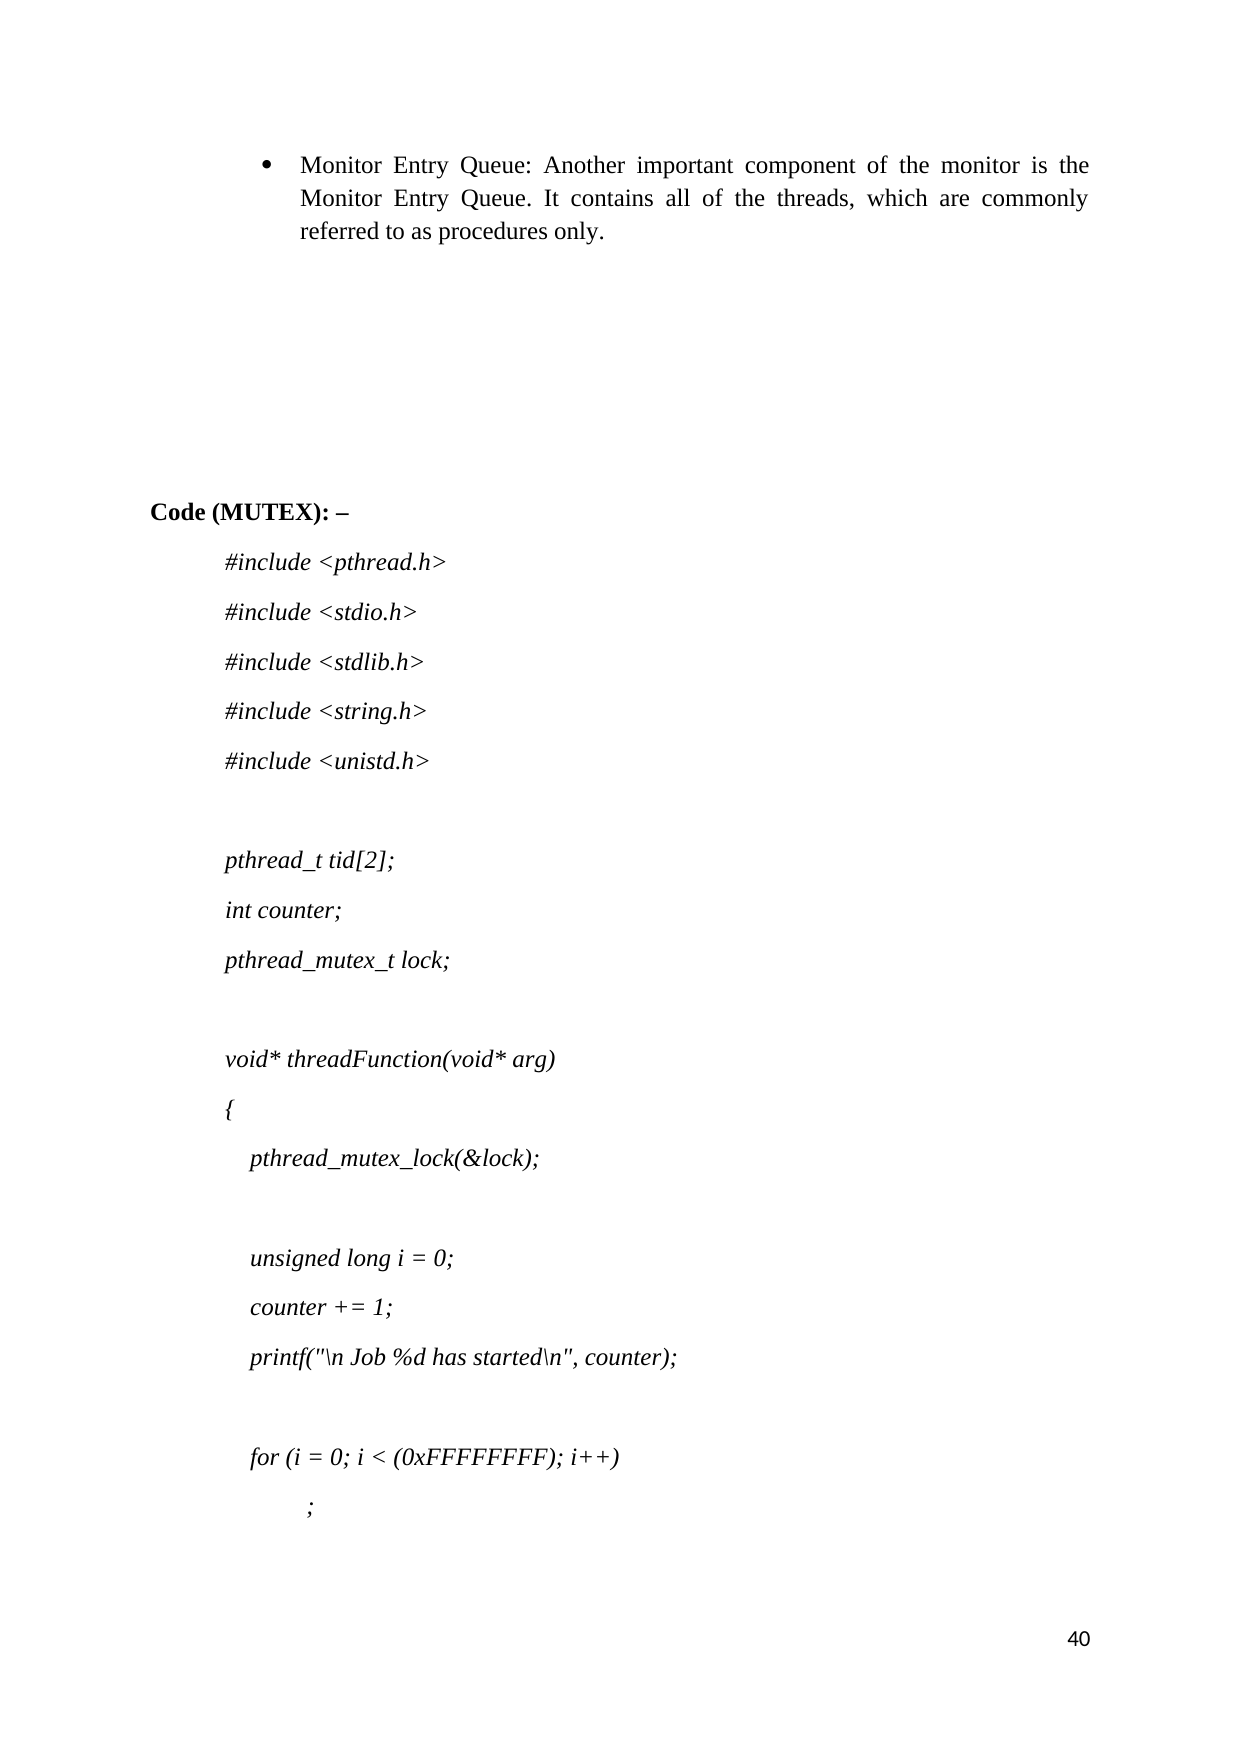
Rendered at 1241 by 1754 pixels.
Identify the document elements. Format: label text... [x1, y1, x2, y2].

text Code (MUTEX): – [150, 497, 1090, 526]
text pthread_t tid[2]; [225, 845, 1090, 874]
list Monitor Entry Queue: Another important component of the monitor is the Monitor Entry Queue. It contains all of the threads, which are commonly referred to as procedures only. [262, 150, 1090, 245]
text ; [225, 1491, 1090, 1520]
text for (i = 0; i < (0xFFFFFFFF); i++) [225, 1442, 1090, 1470]
text #include <stdio.h> [225, 597, 1090, 626]
text #include <string.h> [225, 696, 1090, 725]
text int counter; [225, 895, 1090, 924]
text pthread_mutex_t lock; [225, 945, 1090, 973]
text printf("\n Job %d has started\n", counter); [225, 1342, 1090, 1371]
text void* threadFunction(void* arg) [225, 1044, 1090, 1073]
text #include <unistd.h> [225, 746, 1090, 775]
text #include <pthread.h> [225, 547, 1090, 576]
text { [225, 1094, 1090, 1122]
text counter += 1; [225, 1292, 1090, 1321]
text pthread_mutex_lock(&lock); [225, 1143, 1090, 1172]
text #include <stdlib.h> [225, 647, 1090, 675]
text unsigned long i = 0; [225, 1243, 1090, 1272]
